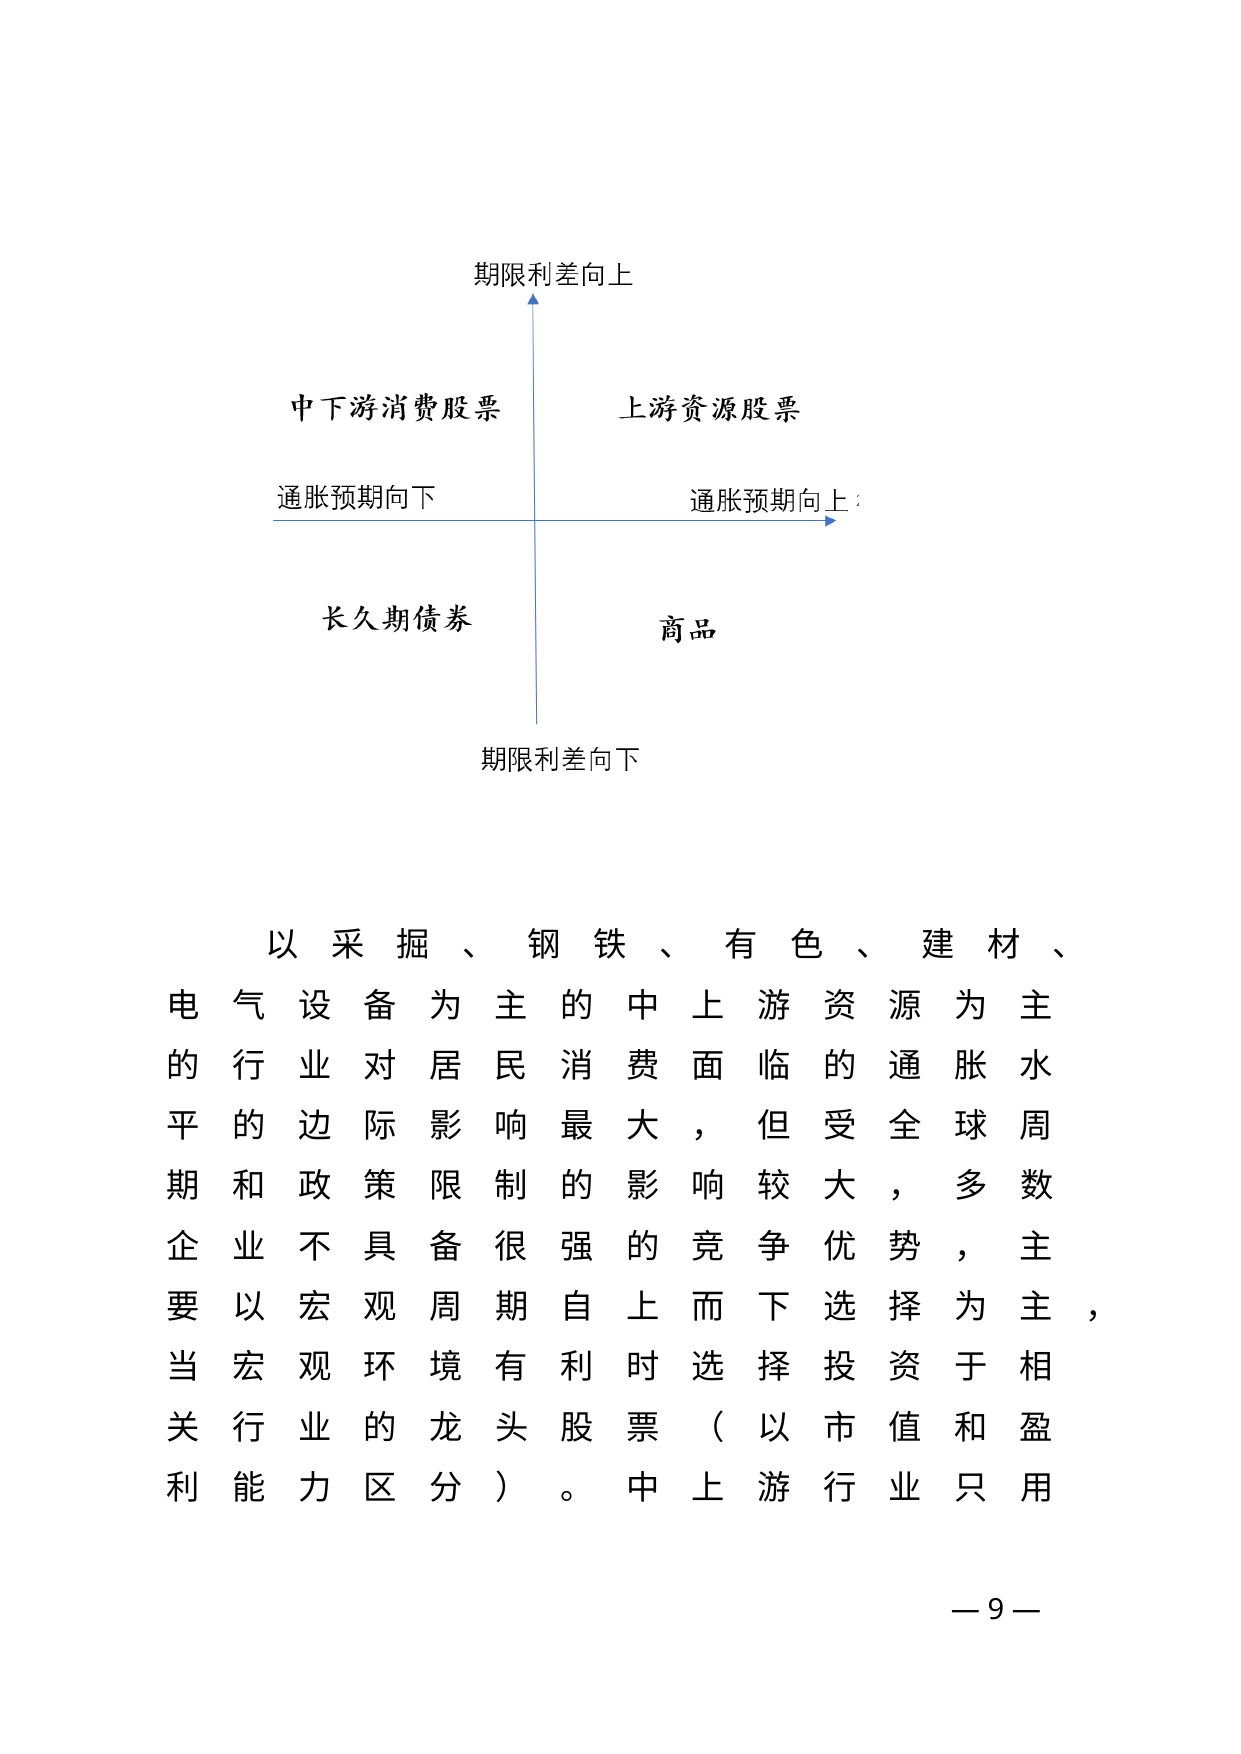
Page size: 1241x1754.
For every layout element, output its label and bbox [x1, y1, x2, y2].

picture [265, 248, 859, 790]
text [167, 912, 1085, 1515]
